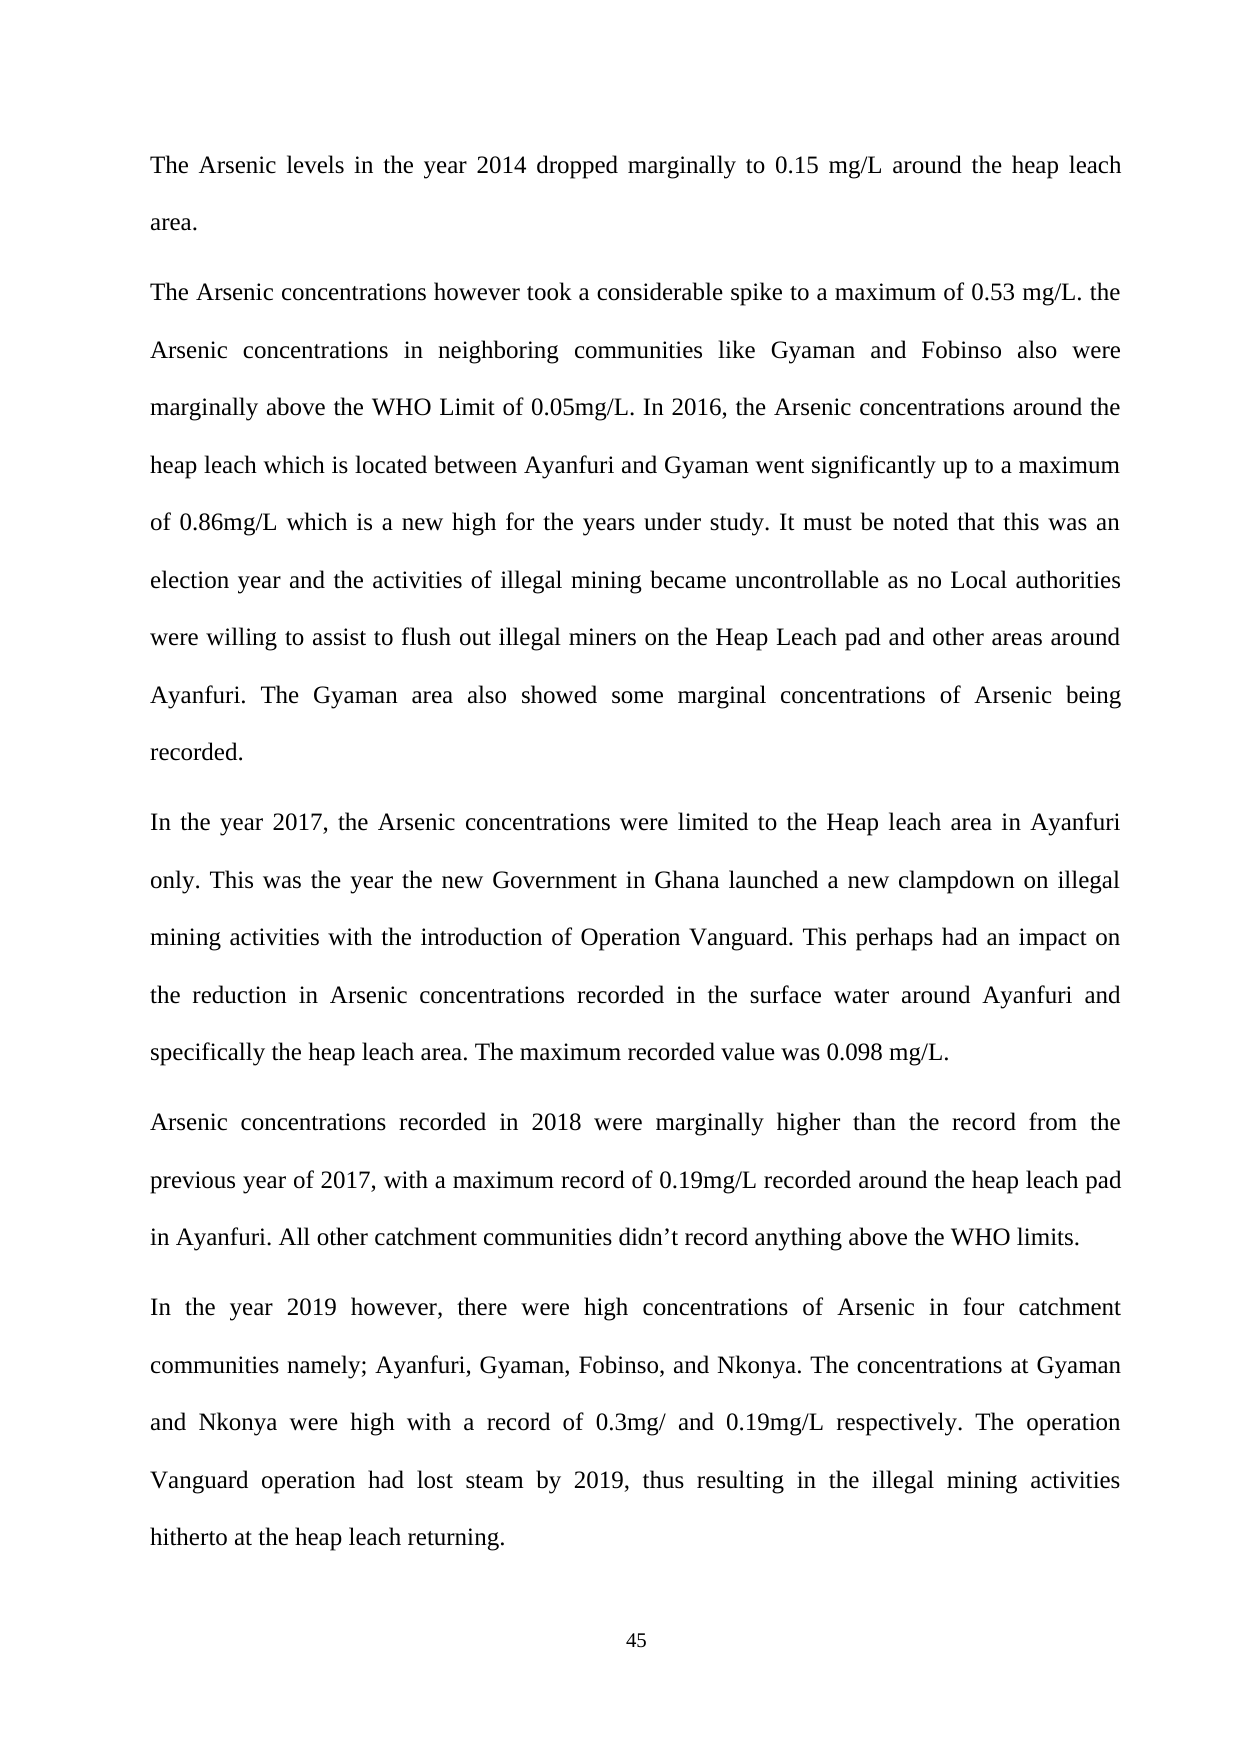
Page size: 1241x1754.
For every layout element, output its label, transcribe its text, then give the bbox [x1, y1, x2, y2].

text Arsenic concentrations recorded in 2018 were marginally higher than the record from the previous year of 2017, with a maximum record of 0.19mg/L recorded around the heap leach pad in Ayanfuri. All other catchment communities didn’t record anything above the WHO limits. [150, 1107, 1122, 1251]
text In the year 2017, the Arsenic concentrations were limited to the Heap leach area in Ayanfuri only. This was the year the new Government in Ghana launched a new clampdown on illegal mining activities with the introduction of Operation Vanguard. This perhaps had an impact on the reduction in Arsenic concentrations recorded in the surface water around Ayanfuri and specifically the heap leach area. The maximum recorded value was 0.098 mg/L. [150, 807, 1122, 1066]
text The Arsenic concentrations however took a considerable spike to a maximum of 0.53 mg/L. the Arsenic concentrations in neighboring communities like Gyaman and Fobinso also were marginally above the WHO Limit of 0.05mg/L. In 2016, the Arsenic concentrations around the heap leach which is located between Ayanfuri and Gyaman went significantly up to a maximum of 0.86mg/L which is a new high for the years under study. It must be noted that this was an election year and the activities of illegal mining became uncontrollable as no Local authorities were willing to assist to flush out illegal miners on the Heap Leach pad and other areas around Ayanfuri. The Gyaman area also showed some marginal concentrations of Arsenic being recorded. [150, 277, 1122, 766]
text In the year 2019 however, there were high concentrations of Arsenic in four catchment communities namely; Ayanfuri, Gyaman, Fobinso, and Nkonya. The concentrations at Gyaman and Nkonya were high with a record of 0.3mg/ and 0.19mg/L respectively. The operation Vanguard operation had lost steam by 2019, thus resulting in the illegal mining activities hitherto at the heap leach returning. [150, 1292, 1122, 1551]
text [150, 150, 1122, 236]
